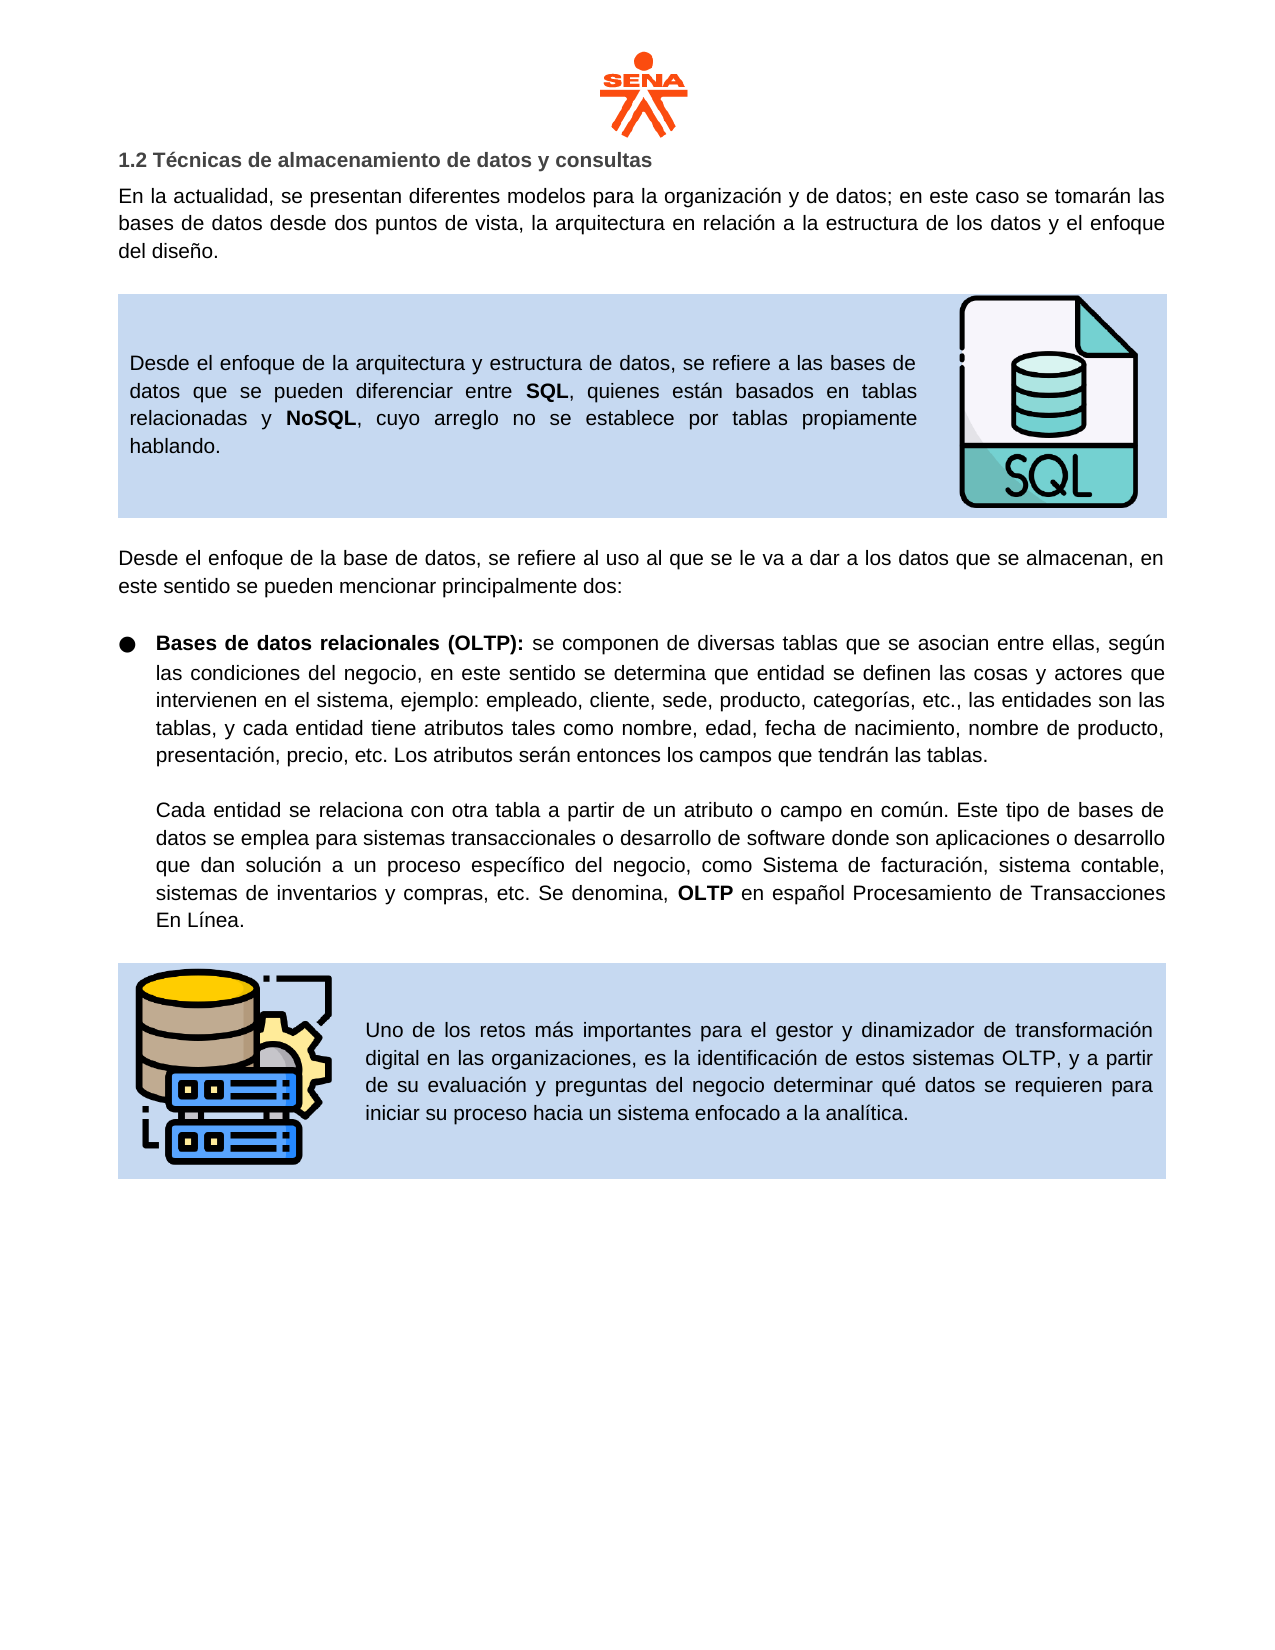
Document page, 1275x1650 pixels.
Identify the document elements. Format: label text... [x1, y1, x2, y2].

text Desde el enfoque de la base de datos, se refiere al uso al que se le va a dar a los datos que se almacenan, en este sentido se pueden mencionar principalmente dos: [118, 546, 1167, 597]
picture [129, 962, 338, 1171]
table_header [929, 294, 1167, 518]
text Cada entidad se relaciona con otra tabla a partir de un atributo o campo en común. Este tipo de bases de datos se emplea para sistemas transaccionales o desarrollo de software donde son aplicaciones o desarrollo que dan solución a un proceso específico del negocio, como Sistema de facturación, sistema contable, sistemas de inventarios y compras, etc. Se denomina, OLTP en español Procesamiento de Transacciones En Línea. [156, 798, 1167, 932]
text En la actualidad, se presentan diferentes modelos para la organización y de datos; en este caso se tomarán las bases de datos desde dos puntos de vista, la arquitectura en relación a la estructura de los datos y el enfoque del diseño. [118, 183, 1167, 262]
list Bases de datos relacionales (OLTP): se componen de diversas tablas que se asocian entre ellas, según las condiciones del negocio, en este sentido se determina que entidad se definen las cosas y actores que intervienen en el sistema, ejemplo: empleado, cliente, sede, producto, categorías, etc., las entidades son las tablas, y cada entidad tiene atributos tales como nombre, edad, fecha de nacimiento, nombre de producto, presentación, precio, etc. Los atributos serán entonces los campos que tendrán las tablas. [118, 628, 1167, 767]
table_header [118, 963, 354, 1179]
text 1.2 Técnicas de almacenamiento de datos y consultas [118, 148, 1167, 172]
picture [940, 293, 1157, 510]
table_header Uno de los retos más importantes para el gestor y dinamizador de transformación digital en las organizaciones, es la identificación de estos sistemas OLTP, y a partir de su evaluación y preguntas del negocio determinar qué datos se requieren para iniciar su proceso hacia un sistema enfocado a la analítica. [354, 963, 1166, 1179]
picture [590, 48, 694, 142]
table_header Desde el enfoque de la arquitectura y estructura de datos, se refiere a las bases de datos que se pueden diferenciar entre SQL, quienes están basados en tablas relacionadas y NoSQL, cuyo arreglo no se establece por tablas propiamente hablando. [118, 294, 929, 518]
